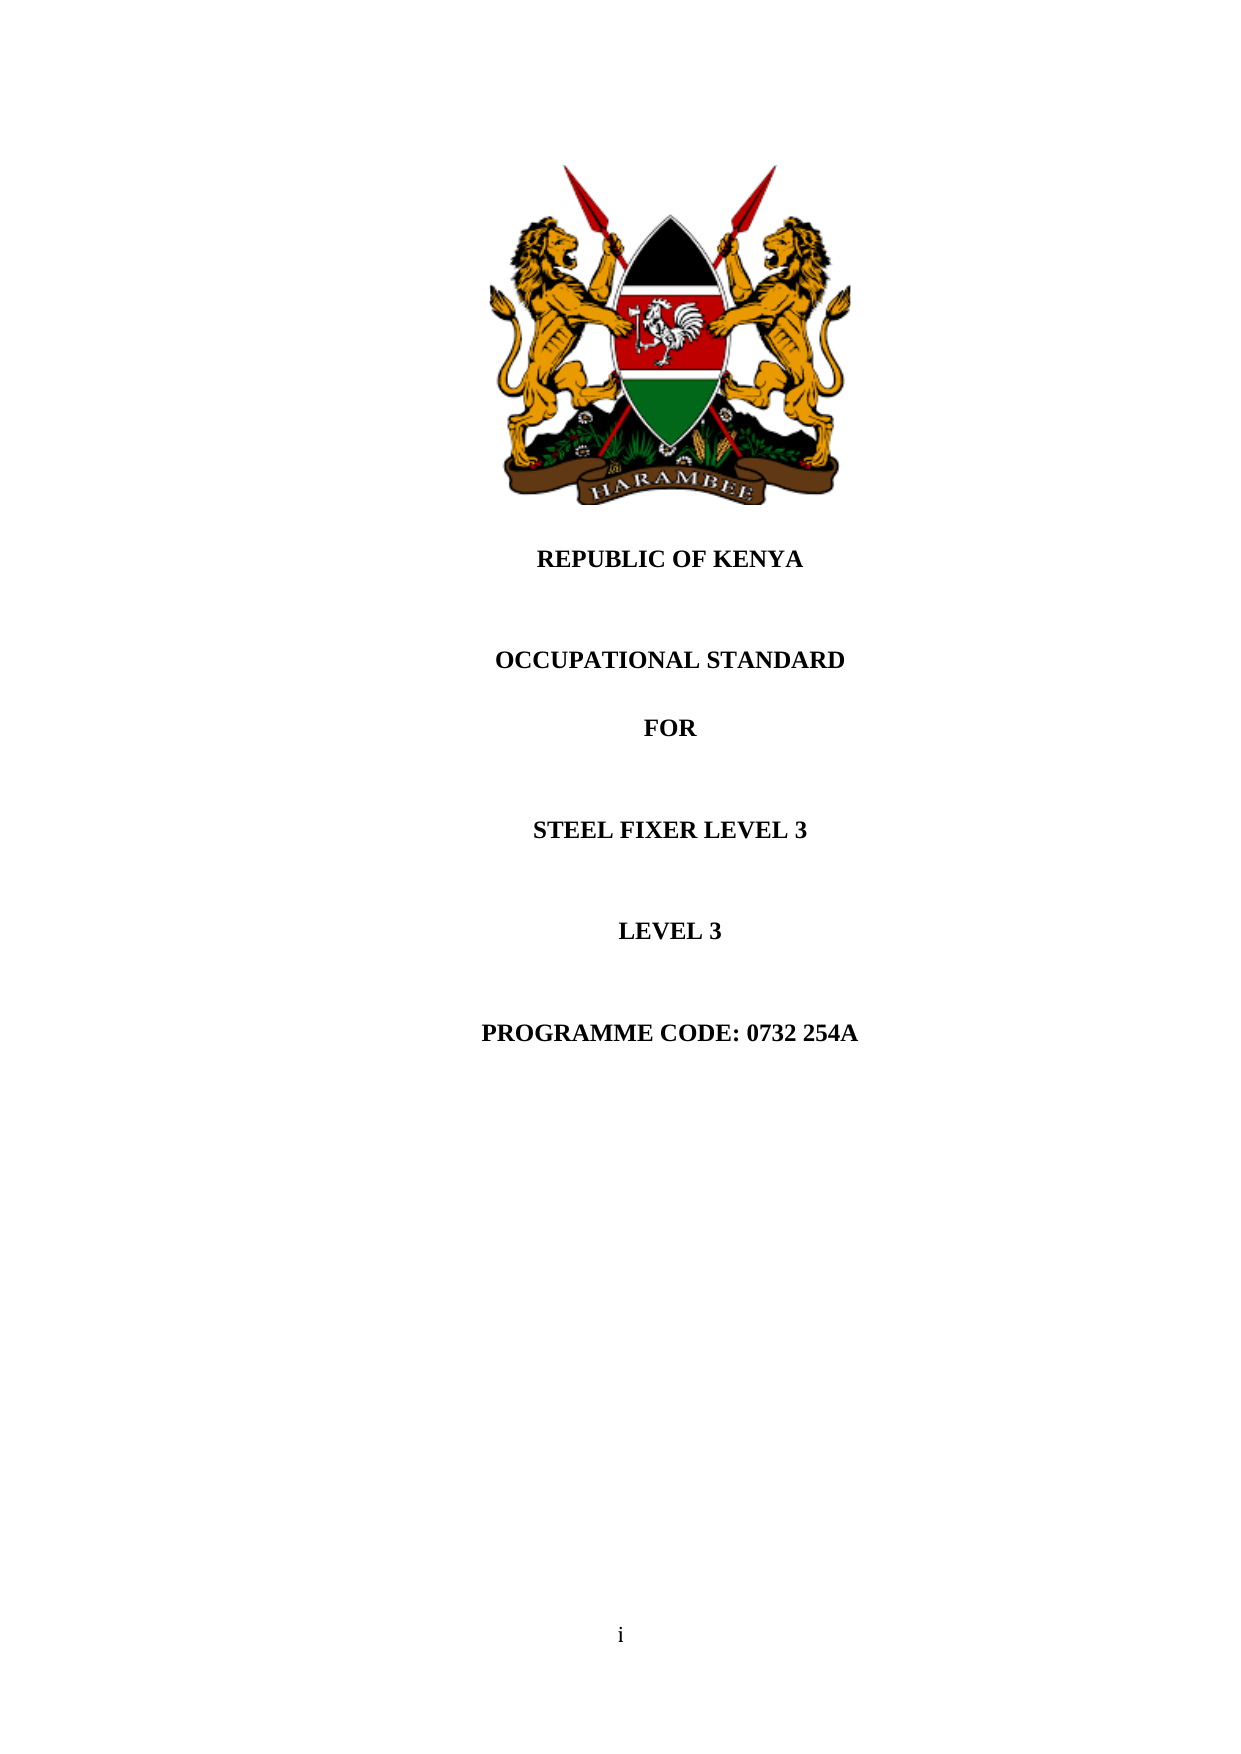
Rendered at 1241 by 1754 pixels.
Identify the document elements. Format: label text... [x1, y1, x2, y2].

text LEVEL 3 [216, 916, 1124, 945]
text FOR [216, 713, 1124, 742]
text PROGRAMME CODE: 0732 254A [216, 1018, 1124, 1047]
text OCCUPATIONAL STANDARD [216, 645, 1124, 674]
text REPUBLIC OF KENYA [216, 544, 1124, 573]
text STEEL FIXER LEVEL 3 [216, 815, 1124, 843]
